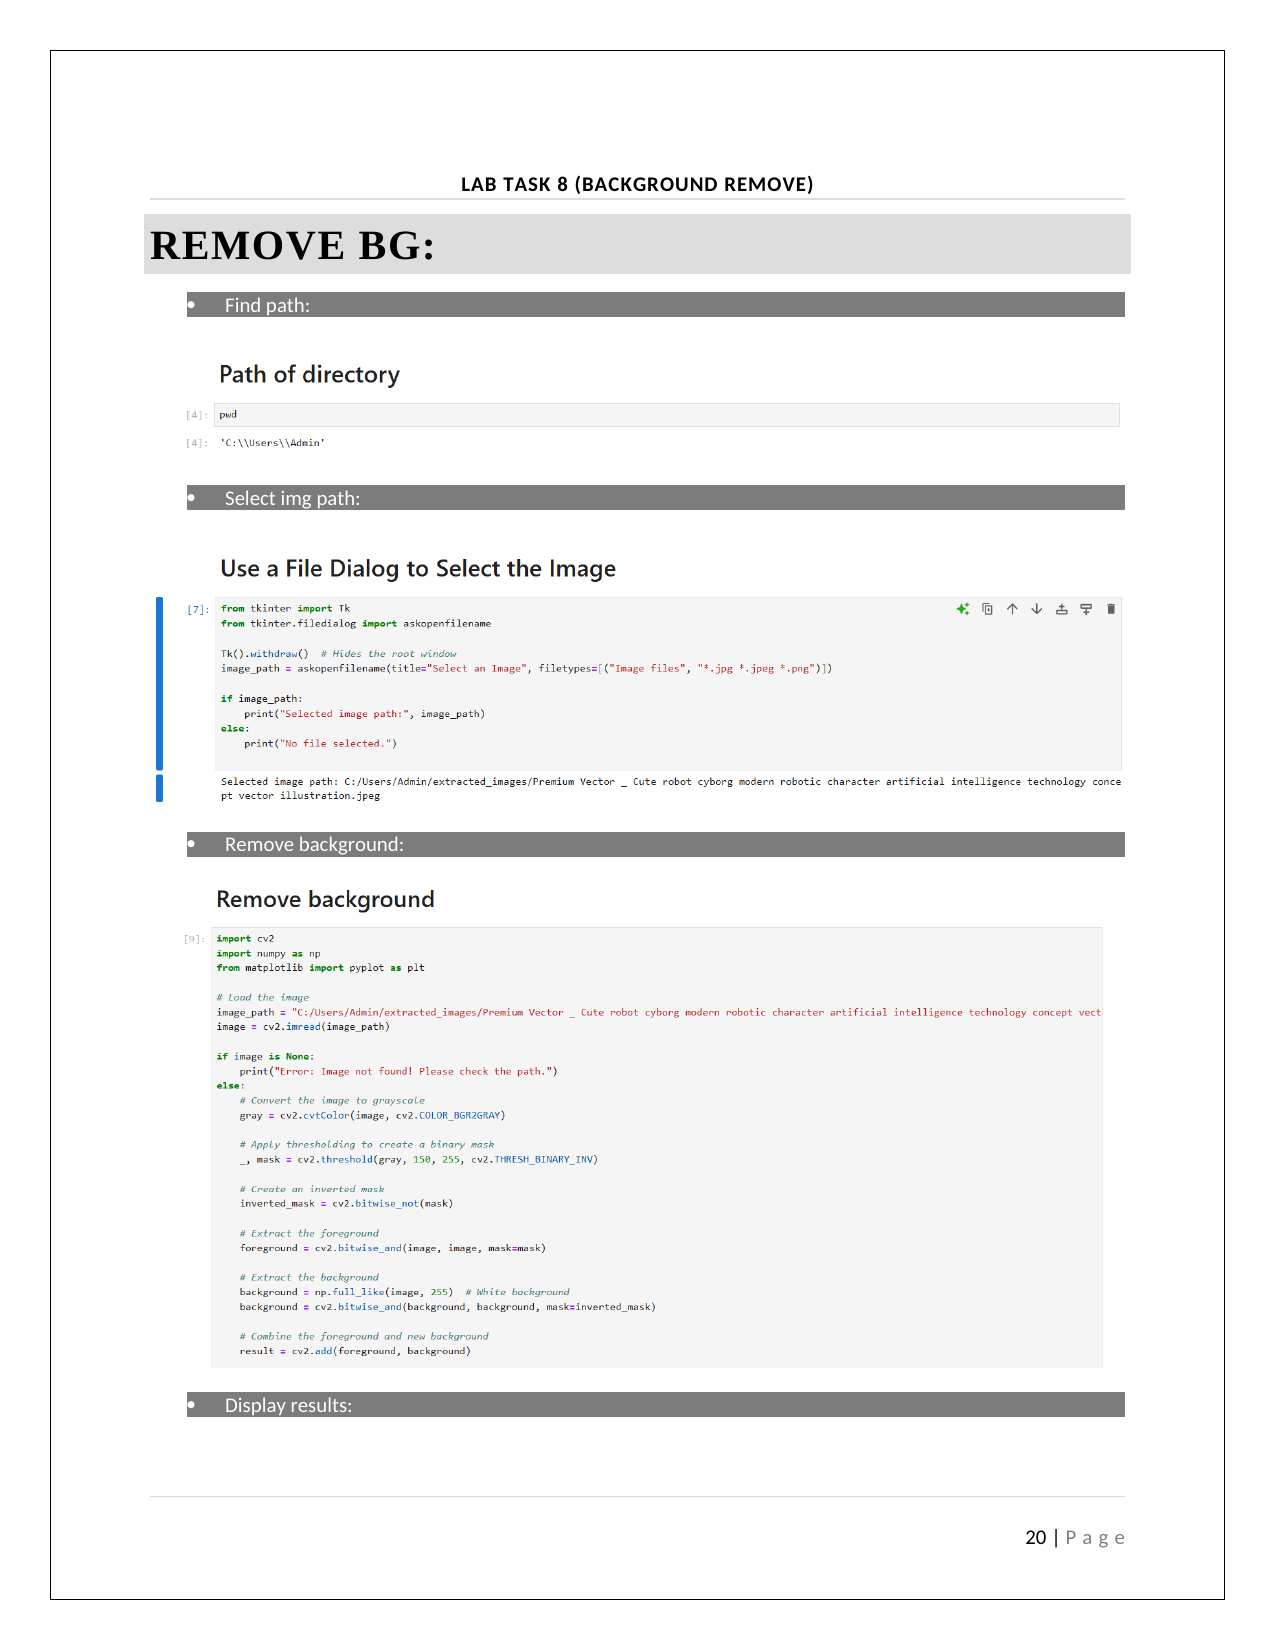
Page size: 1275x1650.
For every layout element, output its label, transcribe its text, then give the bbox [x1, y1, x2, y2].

picture [150, 534, 1125, 807]
list Find path: [187, 292, 1125, 317]
list Select img path: [187, 485, 1125, 510]
list Display results: [187, 1392, 1125, 1417]
picture [150, 881, 1108, 1368]
subtitle LAB TASK 8 (background remove) [150, 171, 1125, 198]
list Remove background: [187, 832, 1125, 857]
subtitle Remove BG: [150, 220, 1125, 268]
picture [150, 342, 1125, 461]
